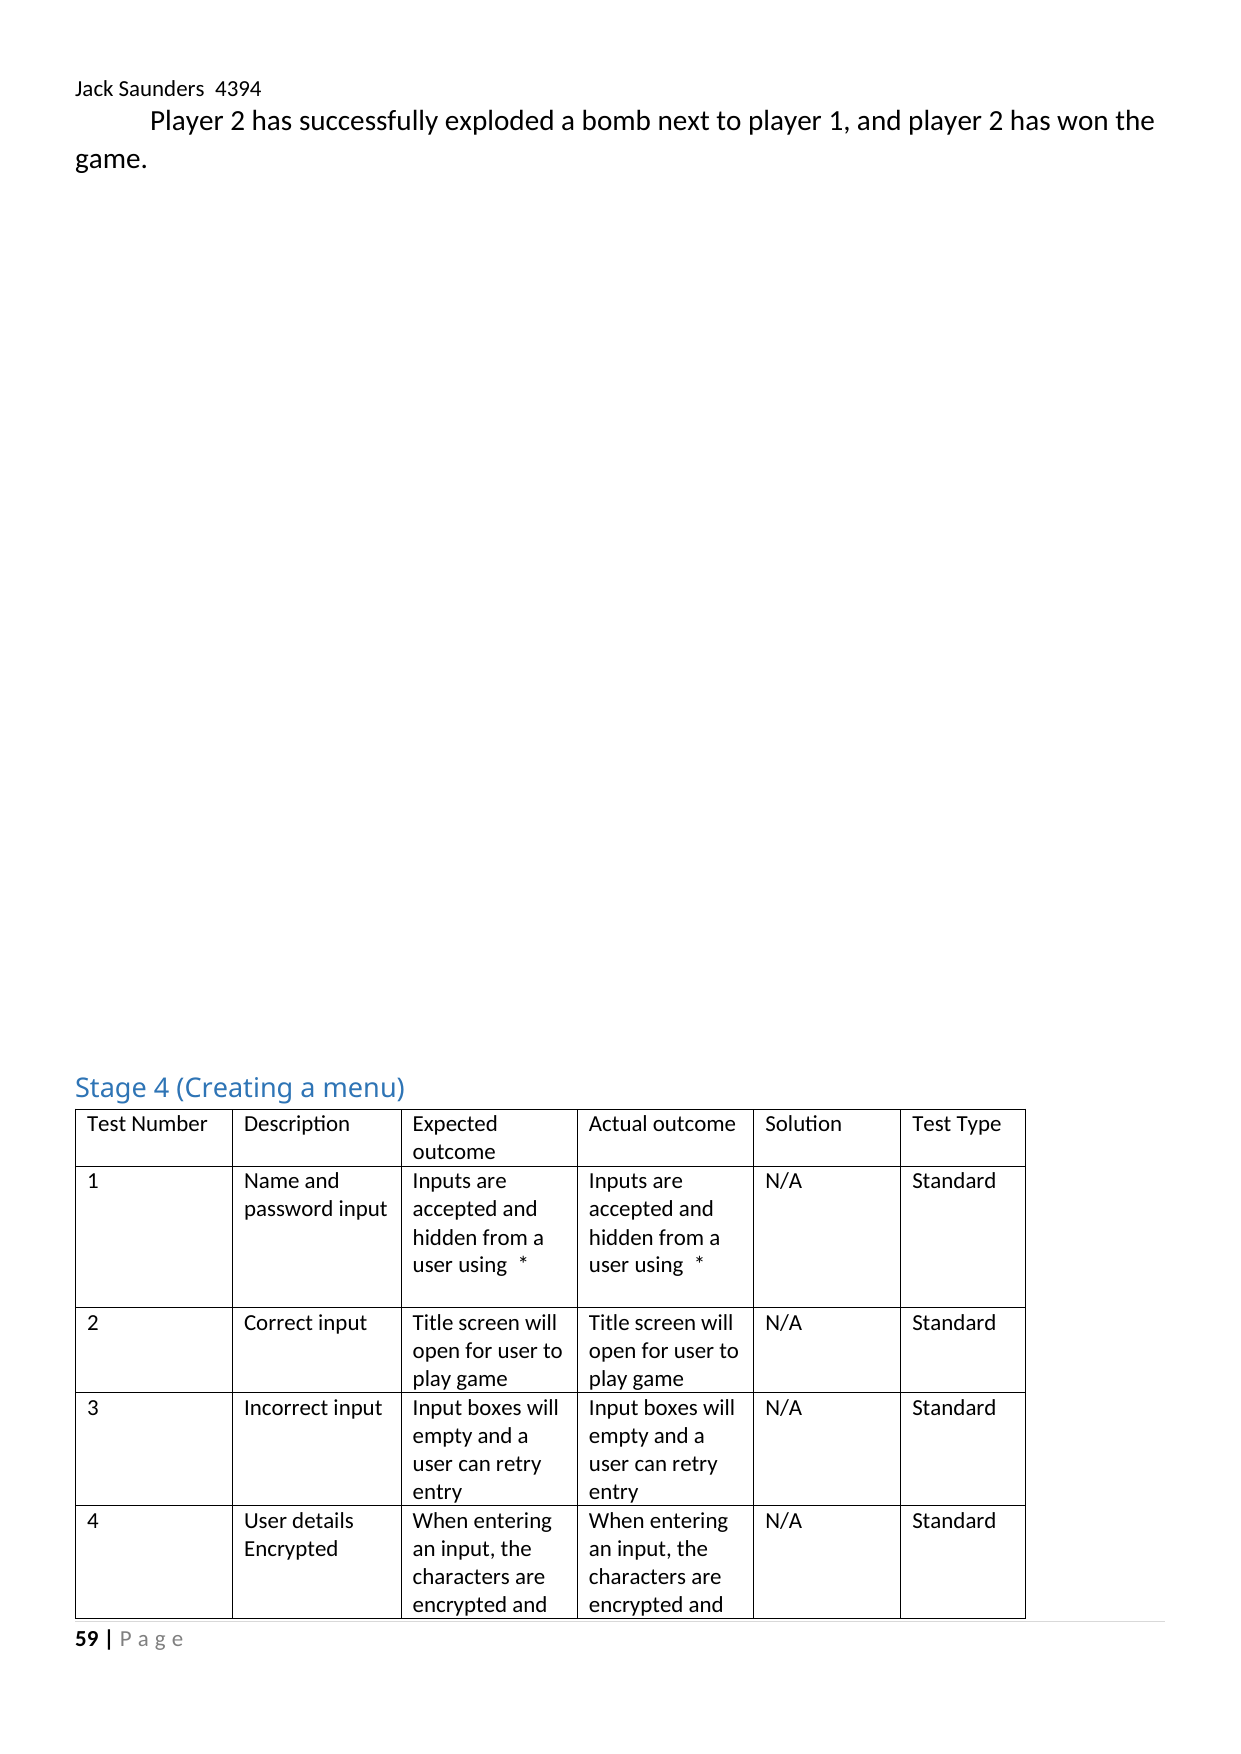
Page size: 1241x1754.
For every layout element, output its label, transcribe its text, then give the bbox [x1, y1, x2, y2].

table_cell N/A [754, 1167, 900, 1307]
table_header Description [233, 1110, 401, 1166]
table_cell Inputs are accepted and hidden from a user using * [578, 1167, 753, 1307]
table_header Solution [754, 1110, 900, 1166]
table_header Test Number [76, 1110, 232, 1166]
text Player 2 has successfully exploded a bomb next to player 1, and player 2 has won the game. [75, 102, 1165, 206]
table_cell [233, 1506, 401, 1618]
table_cell N/A [754, 1506, 900, 1618]
table_cell N/A [754, 1393, 900, 1505]
table_cell 4 [76, 1506, 232, 1618]
table_cell Title screen will open for user to play game [578, 1308, 753, 1392]
table_cell Input boxes will empty and a user can retry entry [402, 1393, 577, 1505]
table_cell 2 [76, 1308, 232, 1392]
table_header Actual outcome [578, 1110, 753, 1166]
table_cell Title screen will open for user to play game [402, 1308, 577, 1392]
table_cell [578, 1506, 753, 1618]
table_cell 3 [76, 1393, 232, 1505]
table_cell Standard [901, 1308, 1025, 1392]
table_cell Inputs are accepted and hidden from a user using * [402, 1167, 577, 1307]
subtitle Stage 4 (Creating a menu) [75, 1069, 1165, 1106]
table_cell Name and password input [233, 1167, 401, 1307]
table_cell Correct input [233, 1308, 401, 1392]
table_cell Incorrect input [233, 1393, 401, 1505]
table_cell Standard [901, 1393, 1025, 1505]
table_cell 1 [76, 1167, 232, 1307]
table_cell Input boxes will empty and a user can retry entry [578, 1393, 753, 1505]
table_cell N/A [754, 1308, 900, 1392]
table_header Test Type [901, 1110, 1025, 1166]
table_cell Standard [901, 1506, 1025, 1618]
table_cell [402, 1506, 577, 1618]
table_header Expected outcome [402, 1110, 577, 1166]
table_cell Standard [901, 1167, 1025, 1307]
